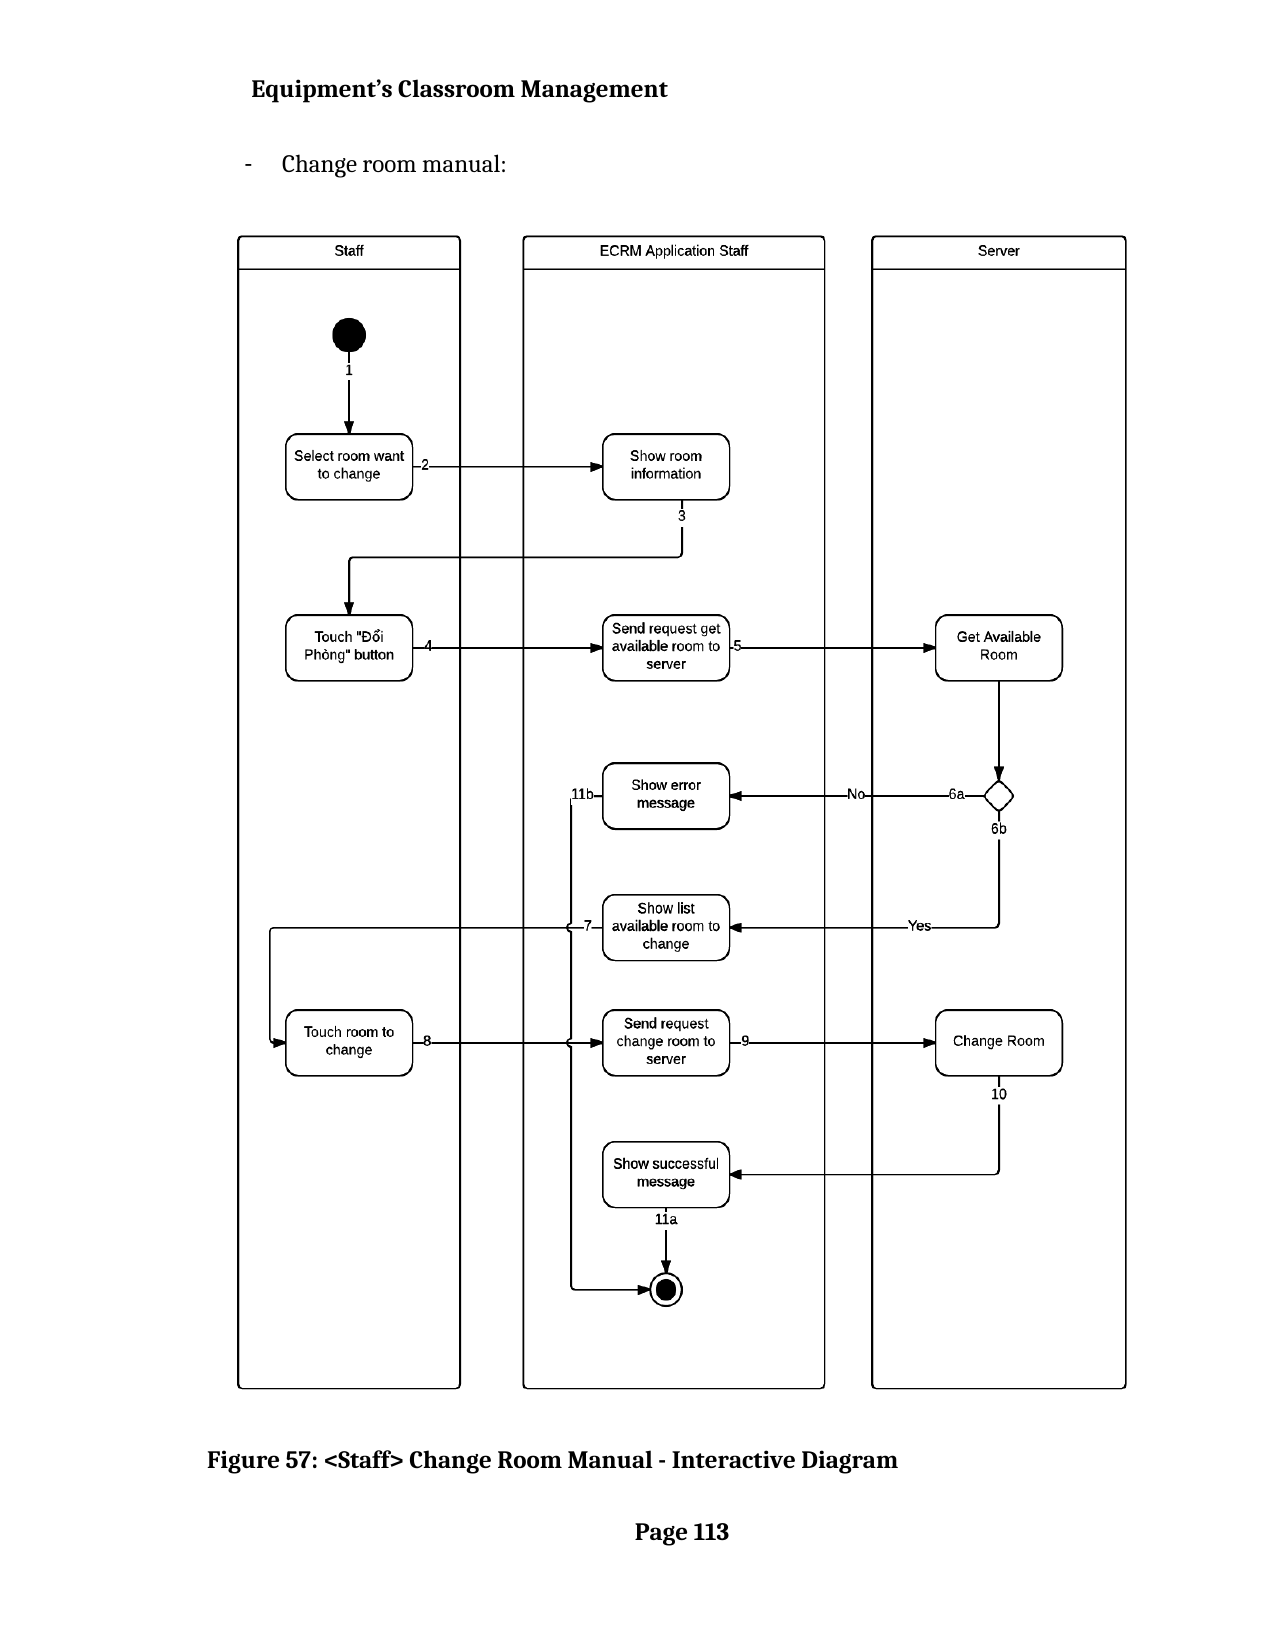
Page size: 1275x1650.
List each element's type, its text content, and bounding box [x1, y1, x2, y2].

picture [206, 203, 1157, 1421]
list Change room manual: [244, 148, 1157, 178]
